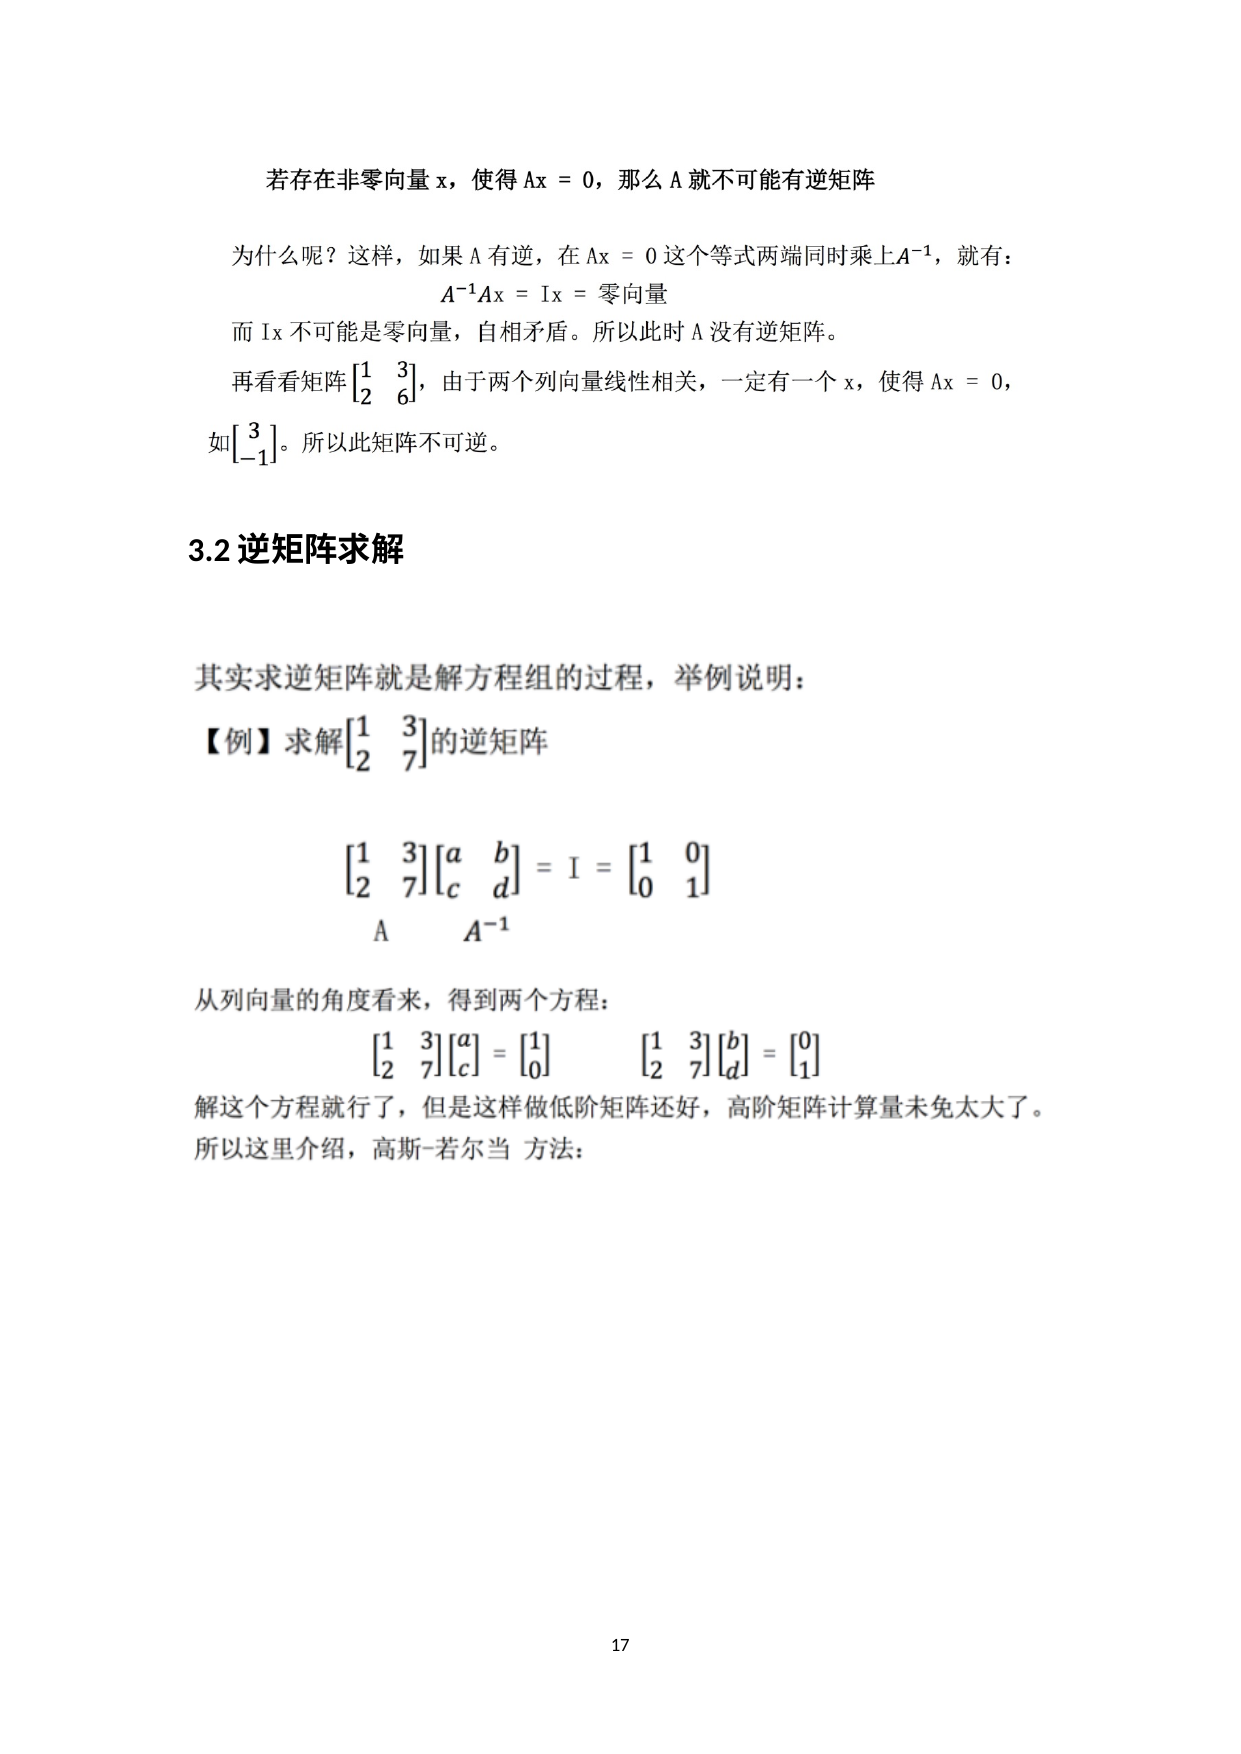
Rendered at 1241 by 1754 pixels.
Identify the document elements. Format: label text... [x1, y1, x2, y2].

picture [187, 966, 1053, 1185]
picture [187, 162, 1053, 478]
subtitle 3.2 逆矩阵求解 [187, 514, 1053, 579]
picture [187, 641, 811, 957]
